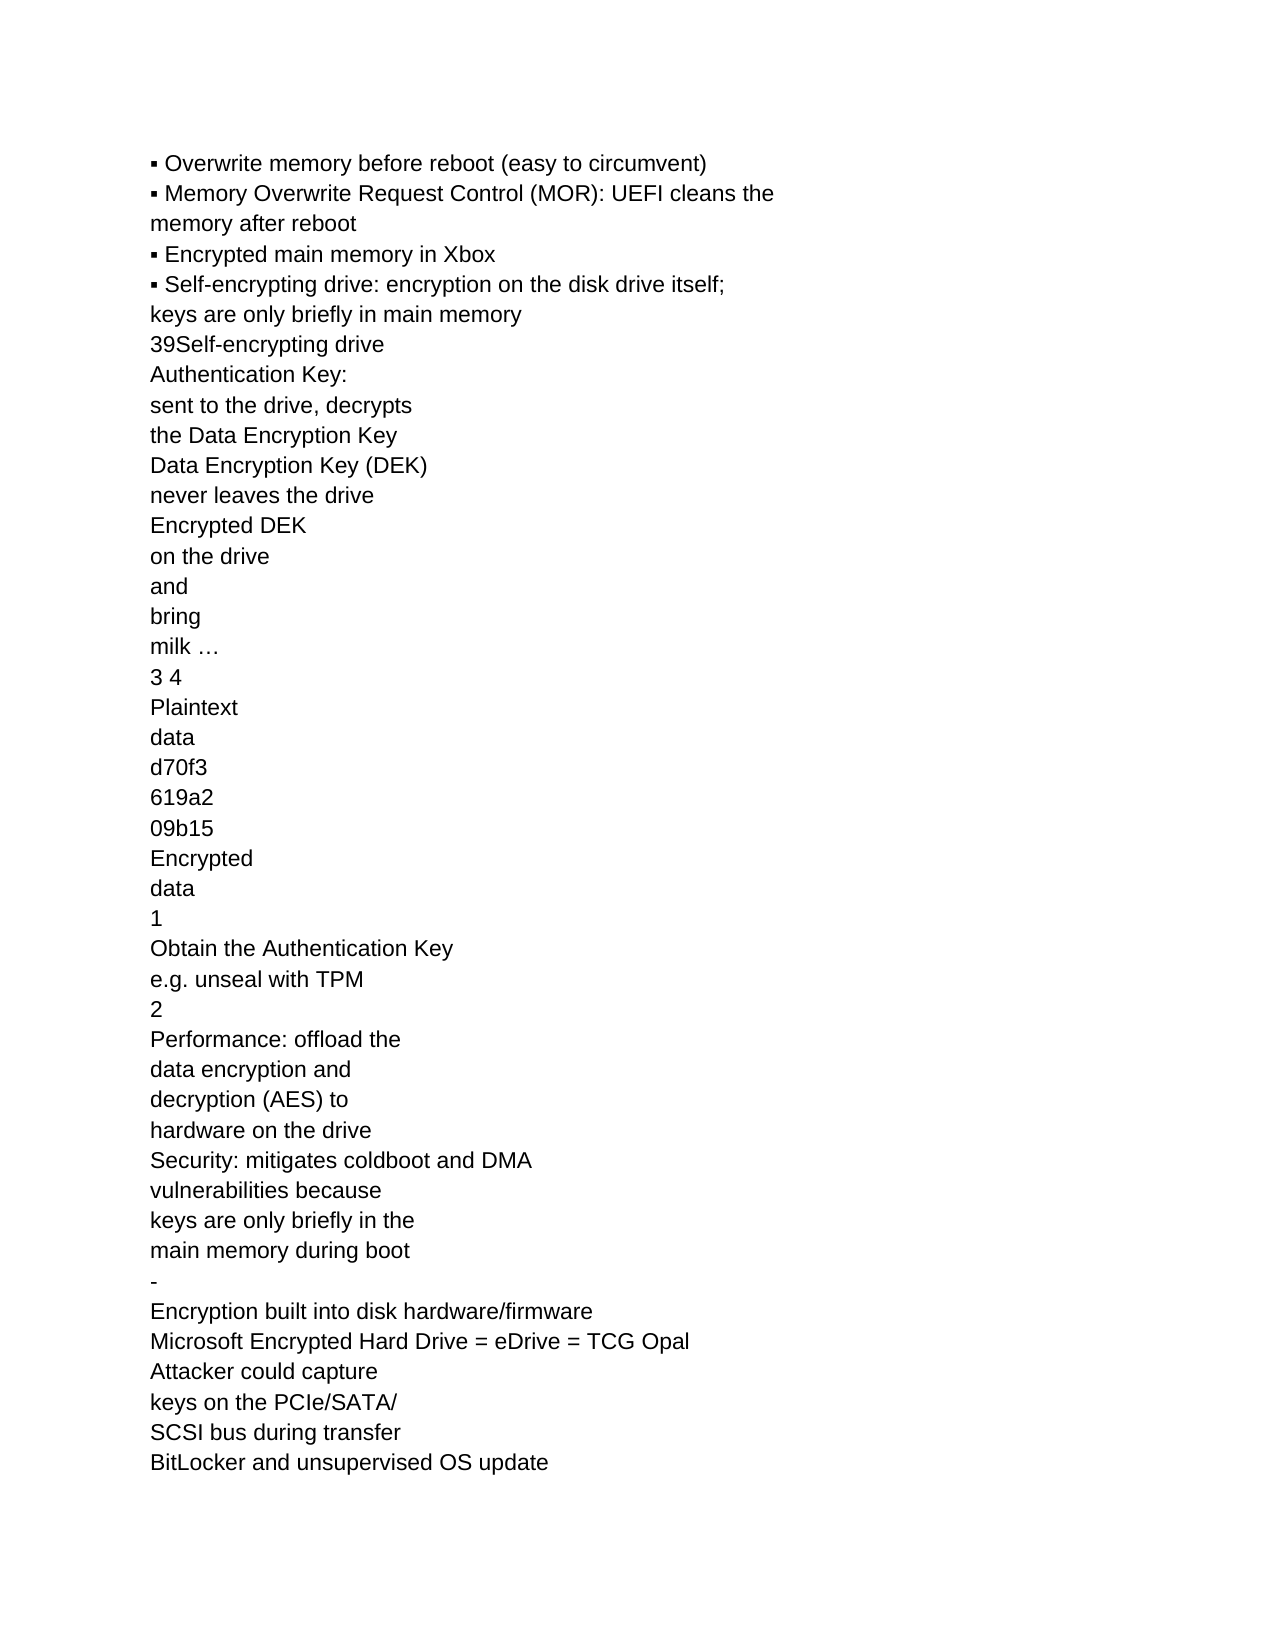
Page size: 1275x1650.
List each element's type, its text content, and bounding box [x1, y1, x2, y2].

text keys are only briefly in main memory [150, 301, 1125, 327]
text Encrypted DEK [150, 512, 1125, 539]
text decryption (AES) to [150, 1086, 1125, 1113]
text 2 [150, 996, 1125, 1022]
text Authentication Key: [150, 361, 1125, 388]
text memory after reboot [150, 210, 1125, 237]
text 1 [150, 905, 1125, 932]
text d70f3 [150, 754, 1125, 781]
text 619a2 [150, 784, 1125, 811]
text Performance: offload the [150, 1026, 1125, 1052]
text e.g. unseal with TPM [150, 966, 1125, 992]
text Microsoft Encrypted Hard Drive = eDrive = TCG Opal [150, 1328, 1125, 1354]
text 39Self-encrypting drive [150, 331, 1125, 358]
text ▪ Encrypted main memory in Xbox [150, 241, 1125, 267]
text SCSI bus during transfer [150, 1419, 1125, 1445]
text bring [150, 603, 1125, 629]
text BitLocker and unsupervised OS update [150, 1449, 1125, 1475]
text milk … [150, 633, 1125, 660]
text Data Encryption Key (DEK) [150, 452, 1125, 478]
text never leaves the drive [150, 482, 1125, 509]
text and [150, 573, 1125, 599]
text Obtain the Authentication Key [150, 935, 1125, 962]
text vulnerabilities because [150, 1177, 1125, 1203]
text Security: mitigates coldboot and DMA [150, 1147, 1125, 1173]
text hardware on the drive [150, 1117, 1125, 1143]
text keys on the PCIe/SATA/ [150, 1388, 1125, 1415]
text data [150, 875, 1125, 901]
text keys are only briefly in the [150, 1207, 1125, 1234]
text on the drive [150, 543, 1125, 569]
text data [150, 724, 1125, 750]
text Encryption built into disk hardware/firmware [150, 1298, 1125, 1324]
text ▪ Overwrite memory before reboot (easy to circumvent) [150, 150, 1125, 176]
text Attacker could capture [150, 1358, 1125, 1385]
text Plaintext [150, 694, 1125, 720]
text - [150, 1268, 1125, 1294]
text ▪ Memory Overwrite Request Control (MOR): UEFI cleans the [150, 180, 1125, 207]
text Encrypted [150, 845, 1125, 871]
text sent to the drive, decrypts [150, 392, 1125, 418]
text the Data Encryption Key [150, 422, 1125, 448]
text 09b15 [150, 814, 1125, 841]
text data encryption and [150, 1056, 1125, 1083]
text 3 4 [150, 663, 1125, 690]
text ▪ Self-encrypting drive: encryption on the disk drive itself; [150, 271, 1125, 297]
text main memory during boot [150, 1237, 1125, 1264]
